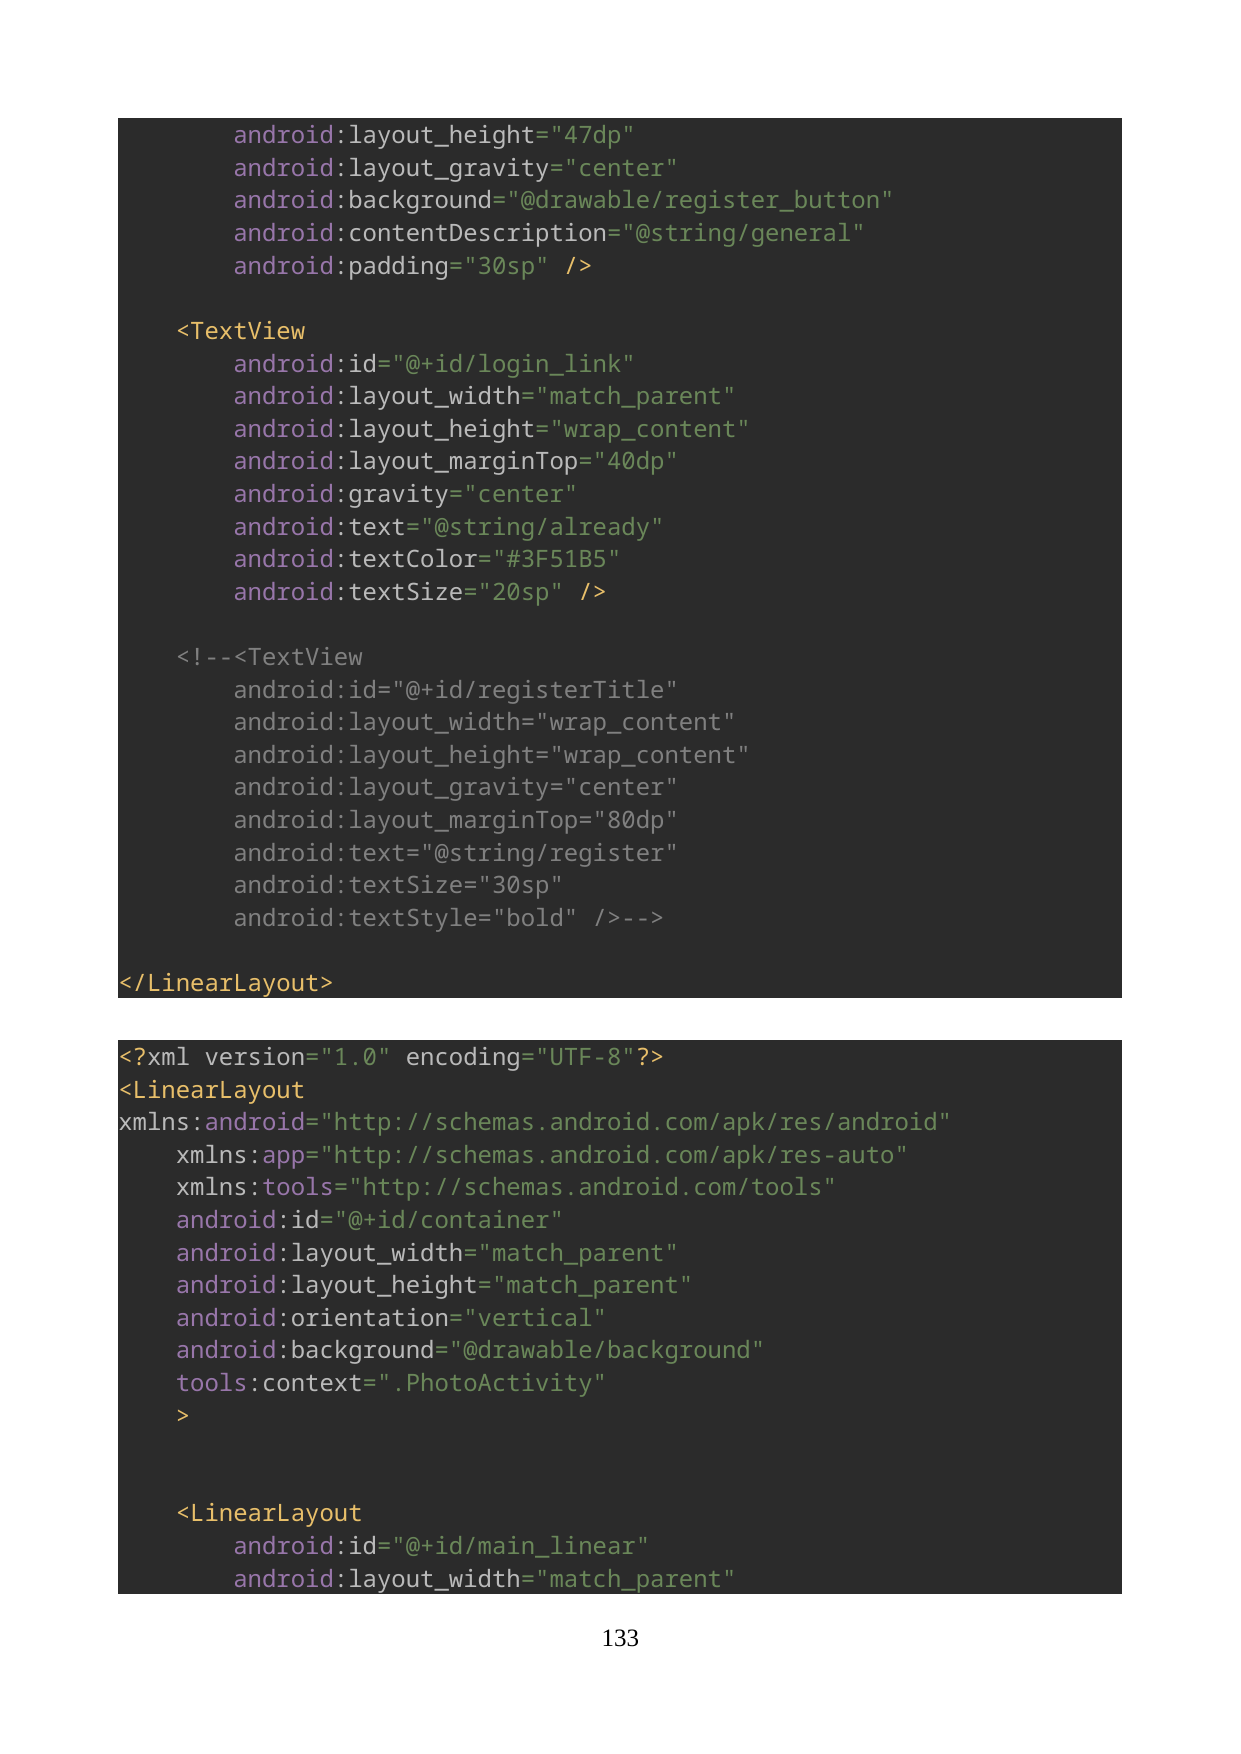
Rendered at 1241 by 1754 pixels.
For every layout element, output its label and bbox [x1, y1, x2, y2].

text [118, 1040, 1122, 1594]
text [118, 118, 1122, 998]
